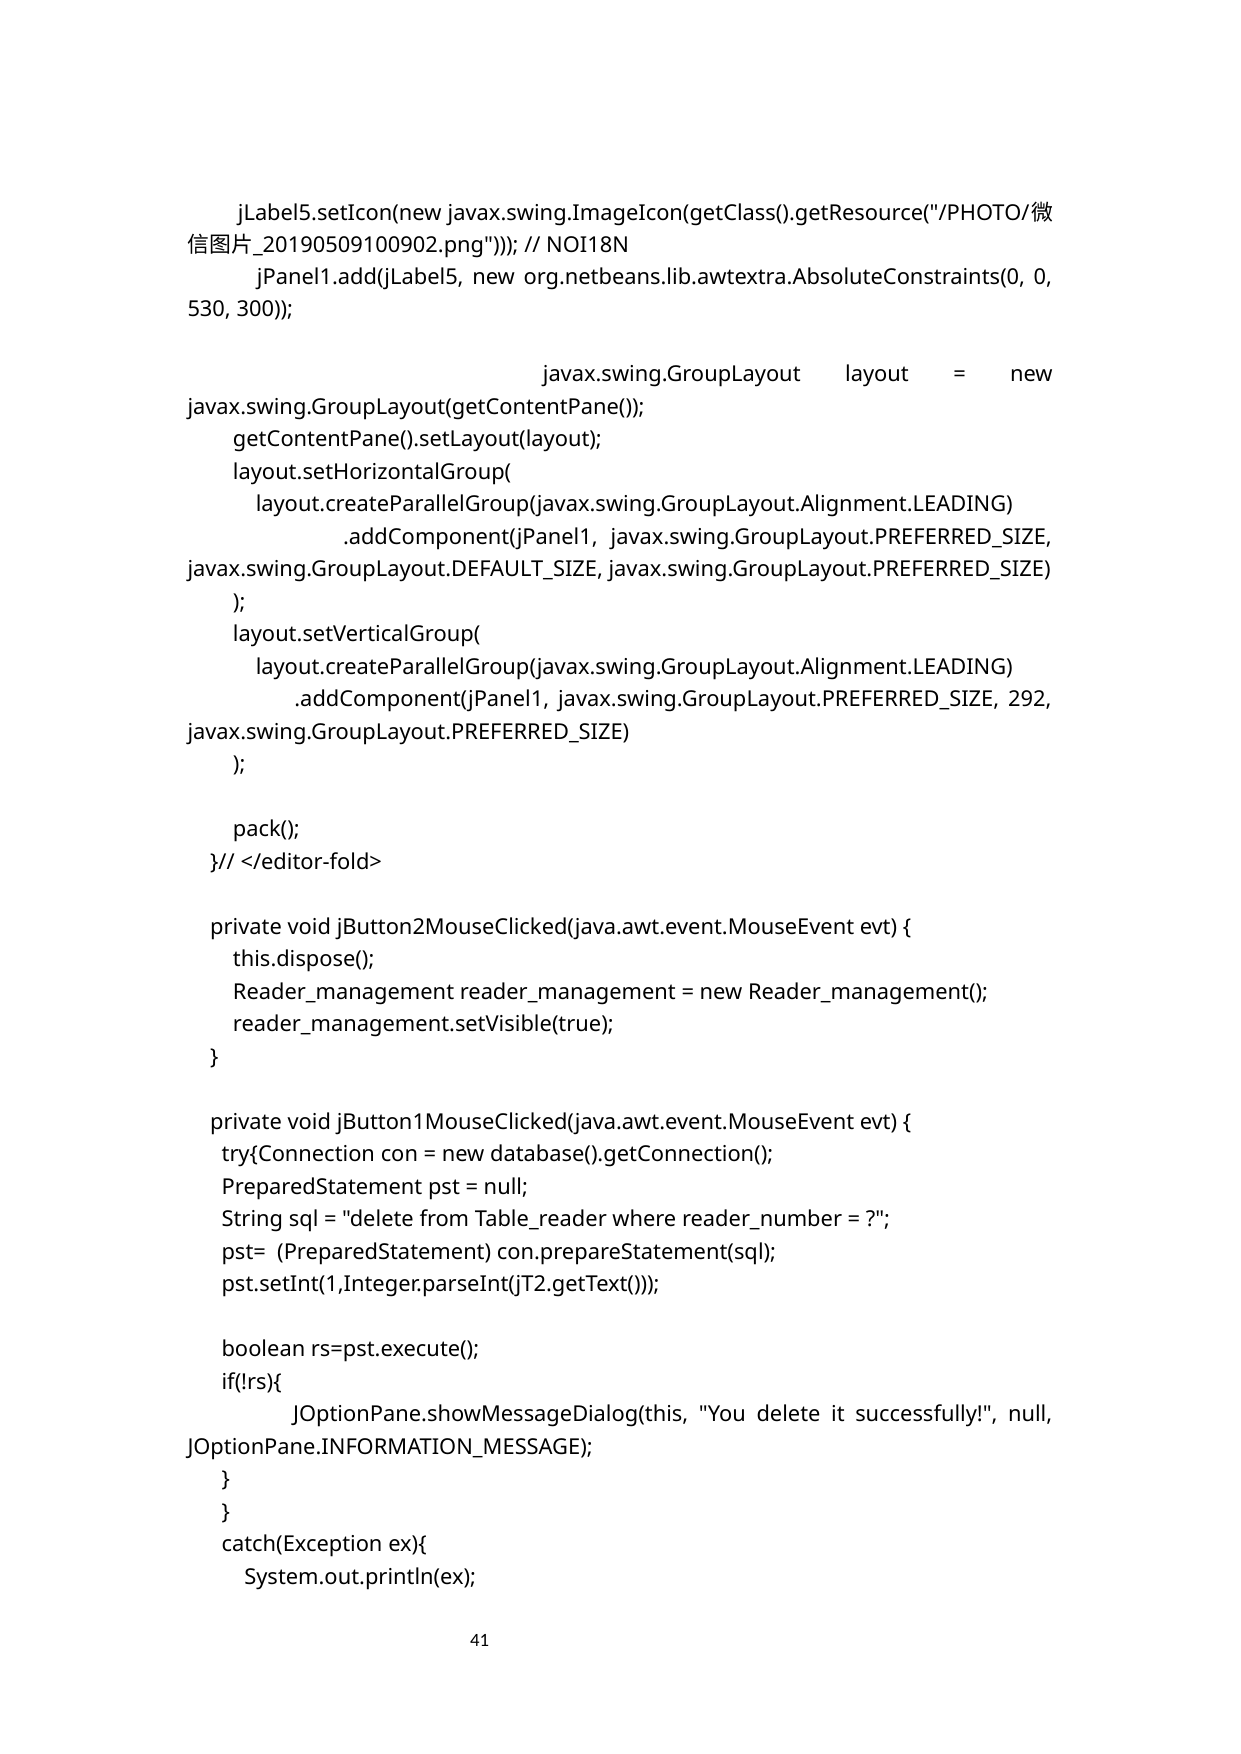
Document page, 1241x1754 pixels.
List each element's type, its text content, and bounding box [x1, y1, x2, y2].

text layout.setVerticalGroup( [187, 617, 1053, 649]
text } [187, 1039, 1053, 1072]
text JOptionPane.showMessageDialog(this, "You delete it successfully!", null, JOptionPane.INFORMATION_MESSAGE); [187, 1397, 1053, 1462]
text jLabel5.setIcon(new javax.swing.ImageIcon(getClass().getResource("/PHOTO/微信图片_20190509100902.png"))); // NOI18N [187, 194, 1053, 259]
text ); [187, 584, 1053, 617]
text try{Connection con = new database().getConnection(); [187, 1137, 1053, 1169]
text } [187, 1494, 1053, 1527]
text pack(); [187, 812, 1053, 844]
text }// </editor-fold> [187, 844, 1053, 877]
text javax.swing.GroupLayout layout = new javax.swing.GroupLayout(getContentPane()); [187, 357, 1053, 422]
text PreparedStatement pst = null; [187, 1169, 1053, 1202]
text layout.setHorizontalGroup( [187, 454, 1053, 487]
text String sql = "delete from Table_reader where reader_number = ?"; [187, 1202, 1053, 1234]
text .addComponent(jPanel1, javax.swing.GroupLayout.PREFERRED_SIZE, 292, javax.swing.GroupLayout.PREFERRED_SIZE) [187, 682, 1053, 747]
text jPanel1.add(jLabel5, new org.netbeans.lib.awtextra.AbsoluteConstraints(0, 0, 530, 300)); [187, 259, 1053, 324]
text boolean rs=pst.execute(); [187, 1332, 1053, 1364]
text private void jButton2MouseClicked(java.awt.event.MouseEvent evt) { [187, 909, 1053, 942]
text pst= (PreparedStatement) con.prepareStatement(sql); [187, 1234, 1053, 1267]
text getContentPane().setLayout(layout); [187, 422, 1053, 454]
text } [187, 1462, 1053, 1494]
text if(!rs){ [187, 1364, 1053, 1397]
text private void jButton1MouseClicked(java.awt.event.MouseEvent evt) { [187, 1104, 1053, 1137]
text this.dispose(); [187, 942, 1053, 974]
text layout.createParallelGroup(javax.swing.GroupLayout.Alignment.LEADING) [187, 649, 1053, 682]
text reader_management.setVisible(true); [187, 1007, 1053, 1039]
text ); [187, 747, 1053, 779]
text Reader_management reader_management = new Reader_management(); [187, 974, 1053, 1007]
text pst.setInt(1,Integer.parseInt(jT2.getText())); [187, 1267, 1053, 1299]
text layout.createParallelGroup(javax.swing.GroupLayout.Alignment.LEADING) [187, 487, 1053, 519]
text .addComponent(jPanel1, javax.swing.GroupLayout.PREFERRED_SIZE, javax.swing.GroupLayout.DEFAULT_SIZE, javax.swing.GroupLayout.PREFERRED_SIZE) [187, 519, 1053, 584]
text catch(Exception ex){ [187, 1527, 1053, 1559]
text System.out.println(ex); [187, 1559, 1053, 1592]
